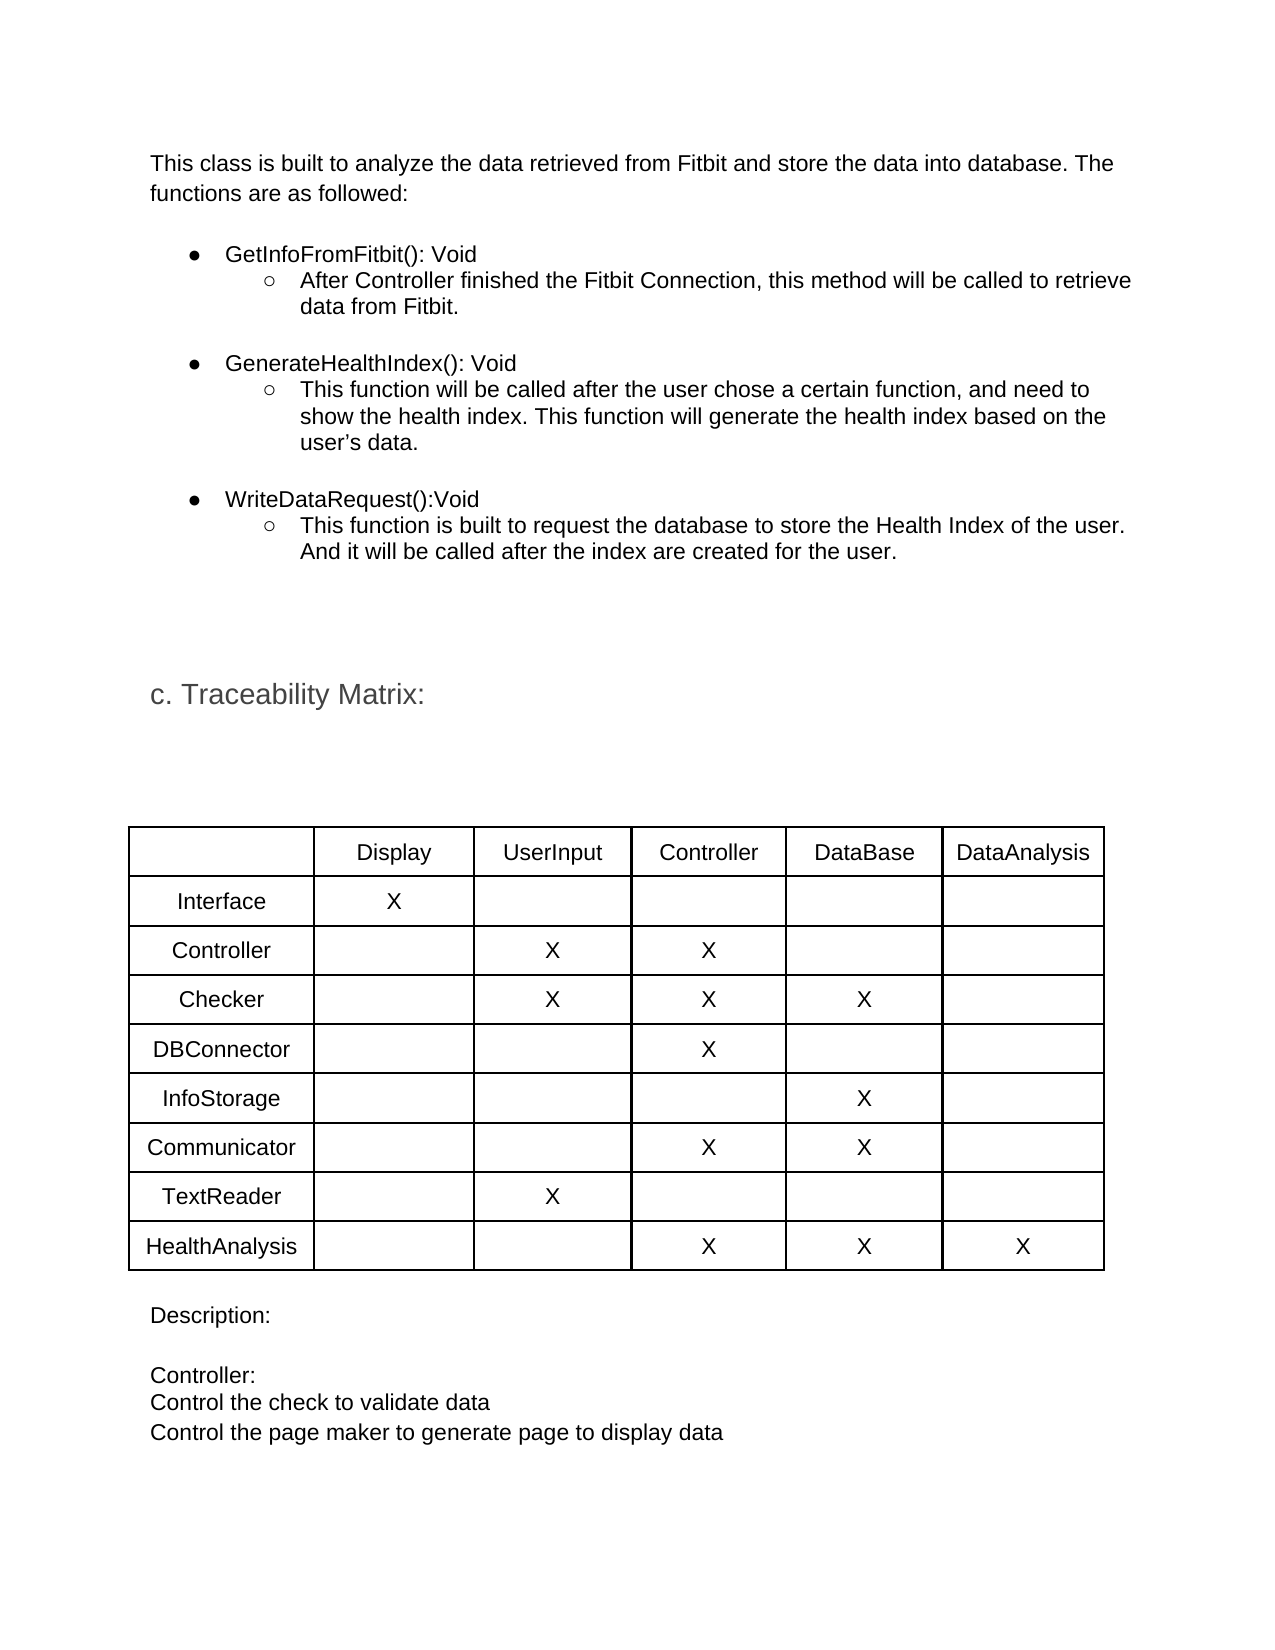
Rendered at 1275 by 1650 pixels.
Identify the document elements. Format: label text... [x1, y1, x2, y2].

table_cell [315, 1173, 473, 1220]
table_cell X [787, 1124, 941, 1171]
list GenerateHealthIndex(): Void [187, 350, 1137, 376]
table_cell [787, 1173, 941, 1220]
table_header DataAnalysis [944, 828, 1103, 875]
subtitle c. Traceability Matrix: [150, 677, 1137, 711]
table_cell Communicator [130, 1124, 313, 1171]
table_cell [944, 1025, 1103, 1072]
table_header [130, 828, 313, 875]
text Controller: [150, 1362, 1137, 1388]
table_cell [633, 877, 785, 924]
table_cell [315, 1025, 473, 1072]
table_cell [787, 877, 941, 924]
table_cell TextReader [130, 1173, 313, 1220]
list After Controller finished the Fitbit Connection, this method will be called to retrieve data from Fitbit. [262, 267, 1137, 320]
table_header DataBase [787, 828, 941, 875]
table_cell [475, 1074, 630, 1122]
list This function is built to request the database to store the Health Index of the user. And it will be called after the index are created for the user. [262, 512, 1137, 564]
table_cell DBConnector [130, 1025, 313, 1072]
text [150, 1388, 1137, 1445]
table_cell [475, 1025, 630, 1072]
table_cell X [787, 1074, 941, 1122]
table_cell X [475, 1173, 630, 1220]
list WriteDataRequest():Void [187, 486, 1137, 512]
table_header Controller [633, 828, 785, 875]
table_cell X [787, 1222, 941, 1269]
table_cell [315, 927, 473, 974]
table_cell [787, 1025, 941, 1072]
table_cell Interface [130, 877, 313, 924]
table_cell [633, 1173, 785, 1220]
table_cell X [633, 1124, 785, 1171]
table_cell [944, 877, 1103, 924]
table_cell X [633, 1222, 785, 1269]
table_cell Checker [130, 976, 313, 1023]
table_cell [944, 1173, 1103, 1220]
table_cell X [315, 877, 473, 924]
table_cell [315, 1074, 473, 1122]
table_cell X [633, 927, 785, 974]
text Description: [150, 1302, 1137, 1328]
table_cell X [633, 1025, 785, 1072]
table_cell [315, 976, 473, 1023]
table_cell InfoStorage [130, 1074, 313, 1122]
table_cell X [475, 927, 630, 974]
table_cell [944, 1124, 1103, 1171]
table_cell [633, 1074, 785, 1122]
table_cell [944, 927, 1103, 974]
list This function will be called after the user chose a certain function, and need to show the health index. This function will generate the health index based on the user’s data. [262, 376, 1137, 455]
table_header Display [315, 828, 473, 875]
table_cell [944, 1074, 1103, 1122]
text This class is built to analyze the data retrieved from Fitbit and store the data into database. The functions are as followed: [150, 150, 1137, 207]
table_cell X [944, 1222, 1103, 1269]
table_cell [944, 976, 1103, 1023]
list GetInfoFromFitbit(): Void [187, 241, 1137, 267]
table_cell Controller [130, 927, 313, 974]
table_cell [315, 1124, 473, 1171]
table_cell HealthAnalysis [130, 1222, 313, 1269]
table_cell X [787, 976, 941, 1023]
table_cell [475, 1124, 630, 1171]
table_cell [787, 927, 941, 974]
table_cell [315, 1222, 473, 1269]
table_cell X [475, 976, 630, 1023]
table_cell X [633, 976, 785, 1023]
table_cell [475, 877, 630, 924]
table_header UserInput [475, 828, 630, 875]
table_cell [475, 1222, 630, 1269]
